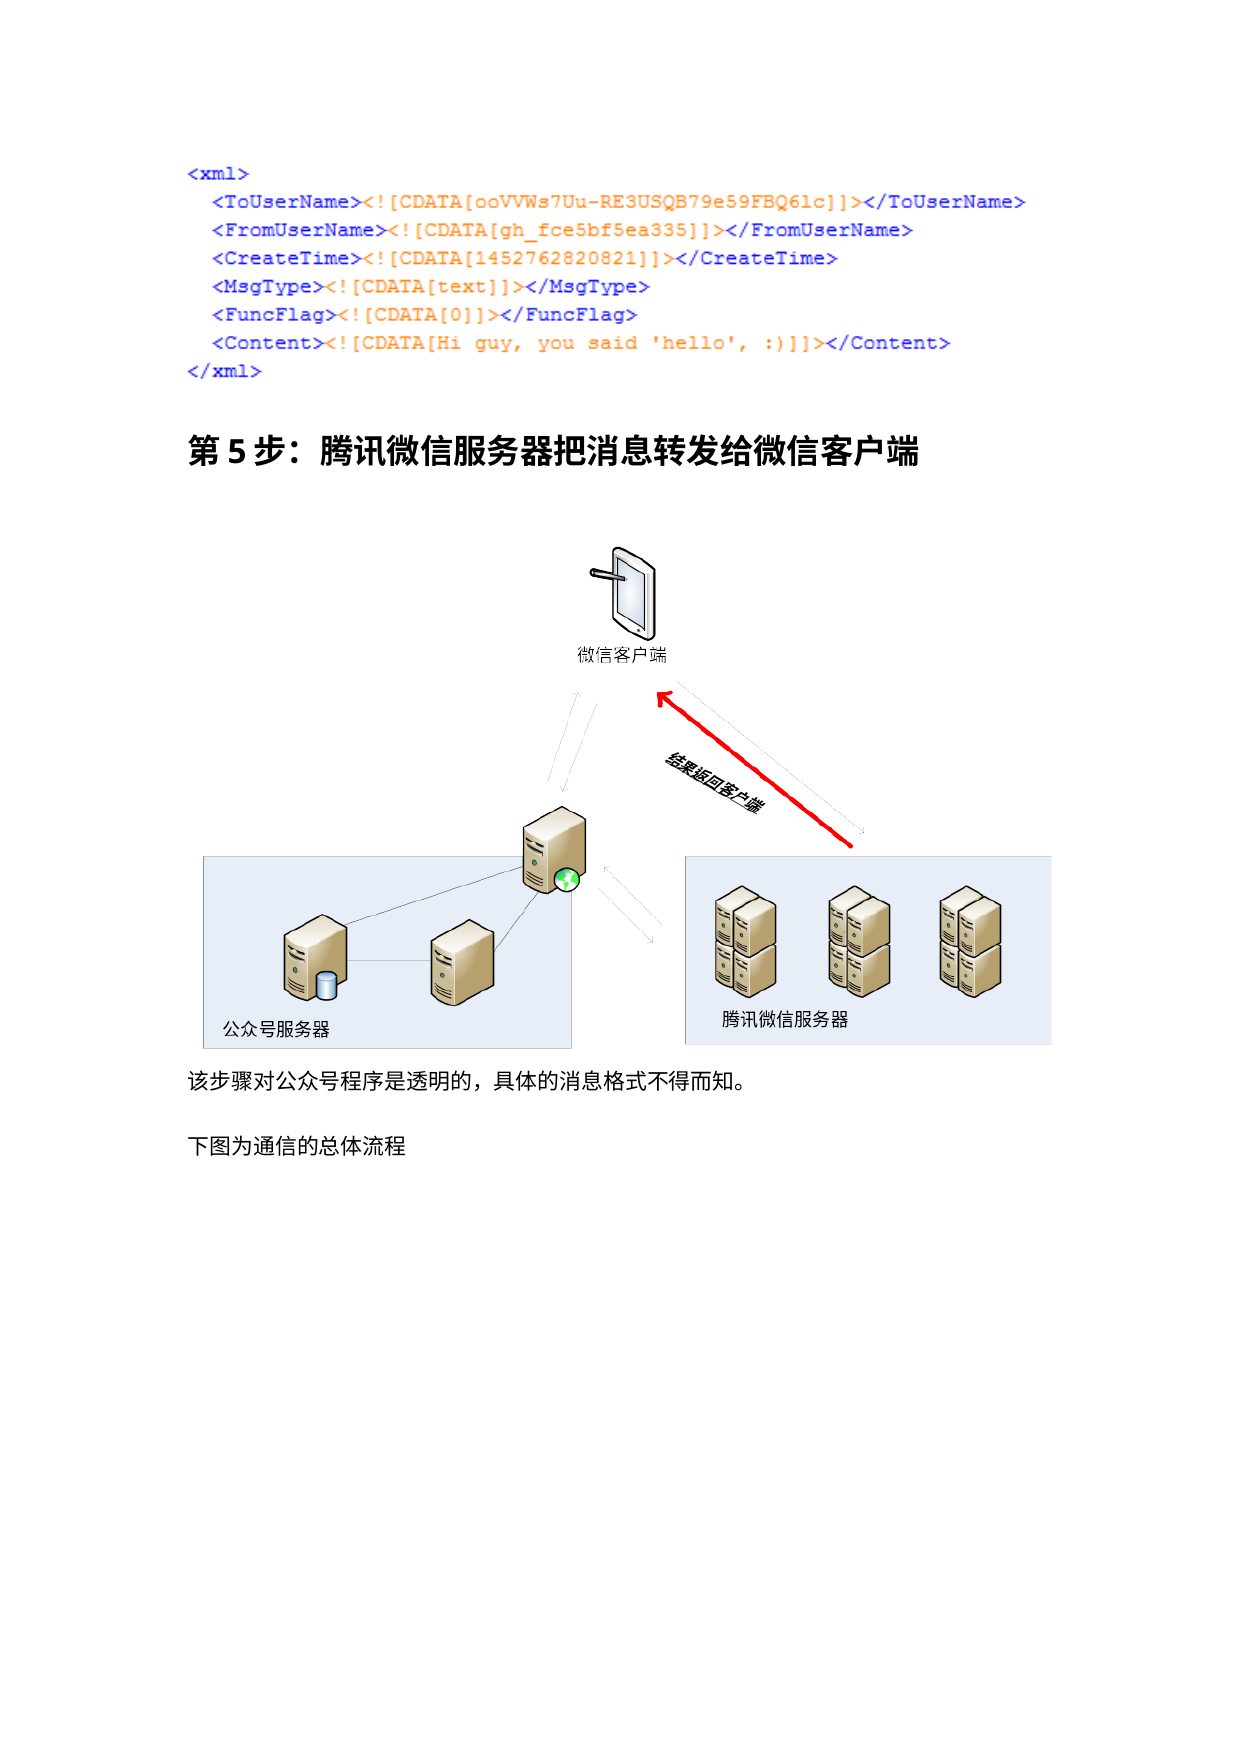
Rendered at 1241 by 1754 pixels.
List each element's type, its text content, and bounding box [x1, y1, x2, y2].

text 该步骤对公众号程序是透明的，具体的消息格式不得而知。 [187, 1064, 1053, 1096]
text 下图为通信的总体流程 [187, 1129, 1053, 1161]
subtitle 第5步：腾讯微信服务器把消息转发给微信客户端 [187, 417, 1053, 482]
